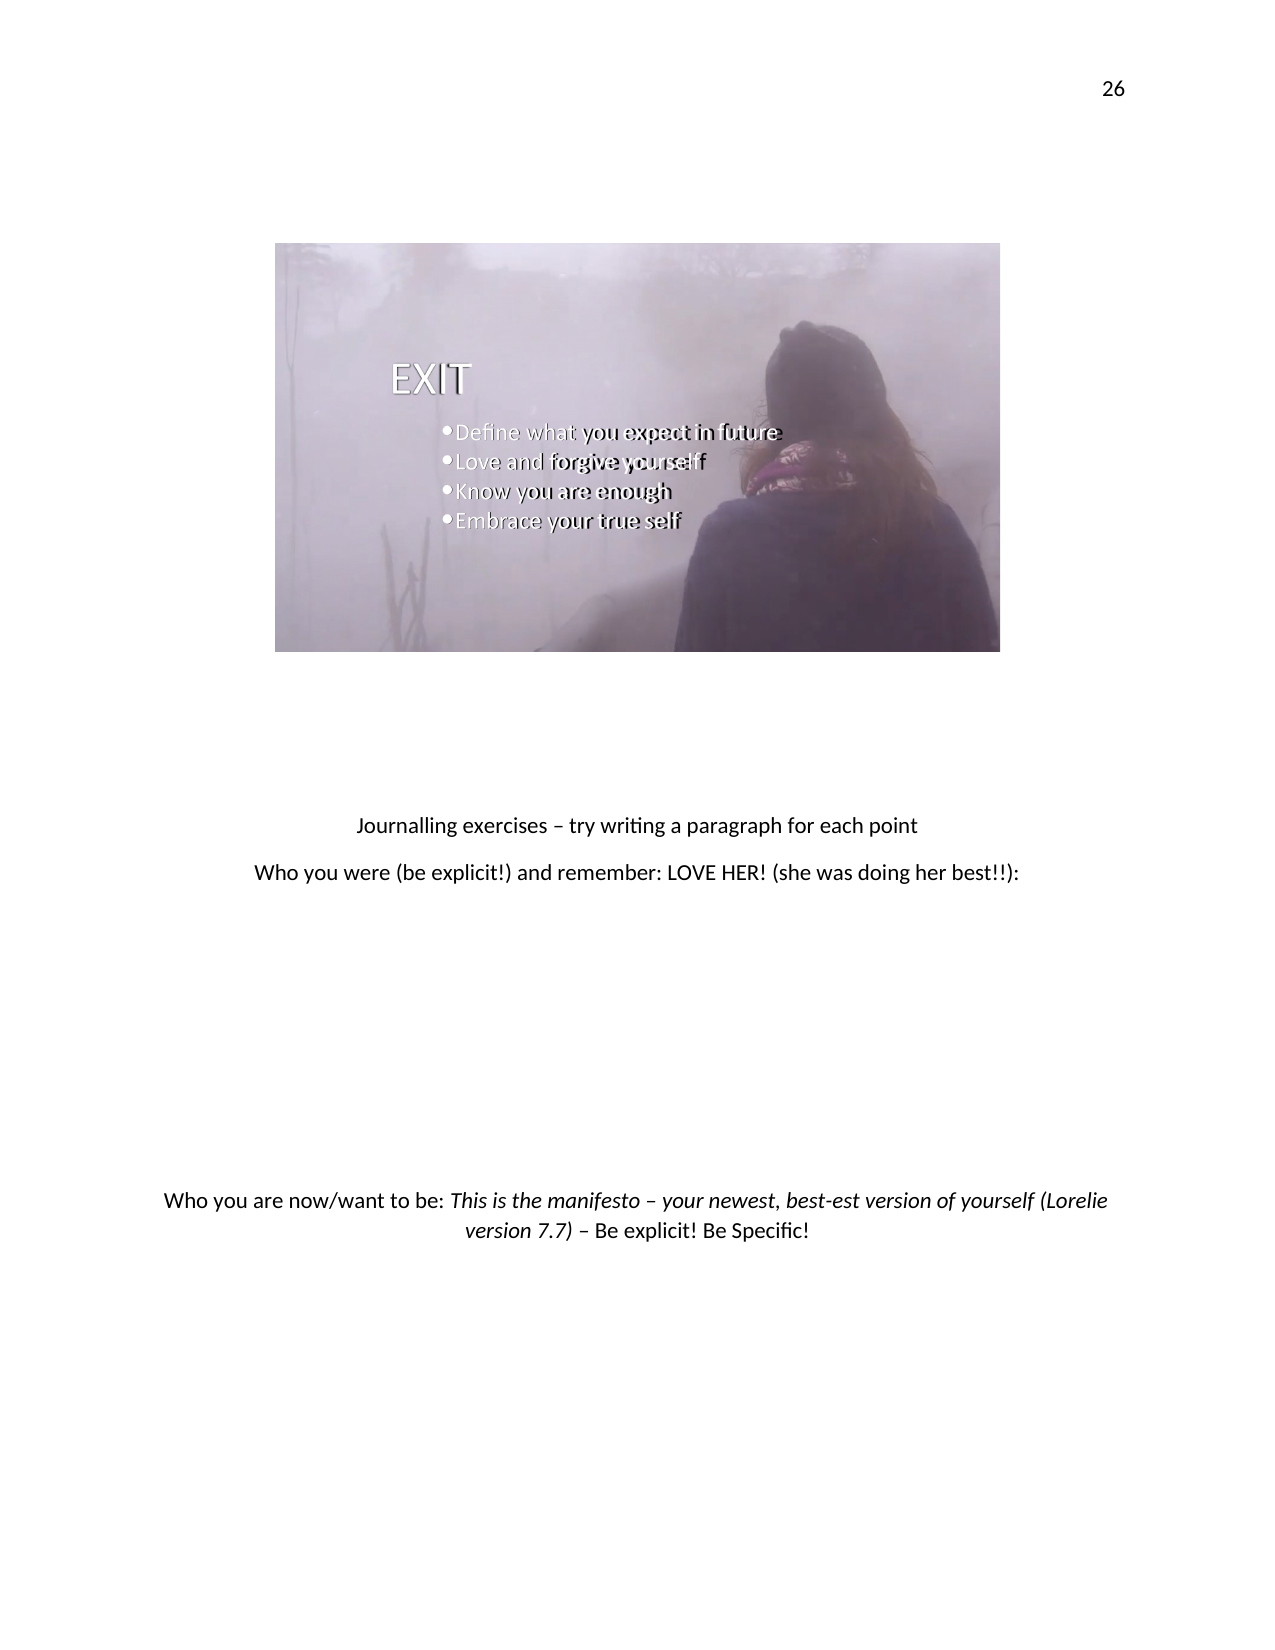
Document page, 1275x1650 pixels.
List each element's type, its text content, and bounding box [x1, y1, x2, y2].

picture [275, 243, 1001, 652]
text Journalling exercises – try writing a paragraph for each point [150, 811, 1125, 839]
text Who you were (be explicit!) and remember: LOVE HER! (she was doing her best!!): [150, 858, 1125, 886]
text Who you are now/want to be: This is the manifesto – your newest, best-est version of yourself (Lorelie version 7.7) – Be explicit! Be Specific! [150, 1186, 1125, 1244]
